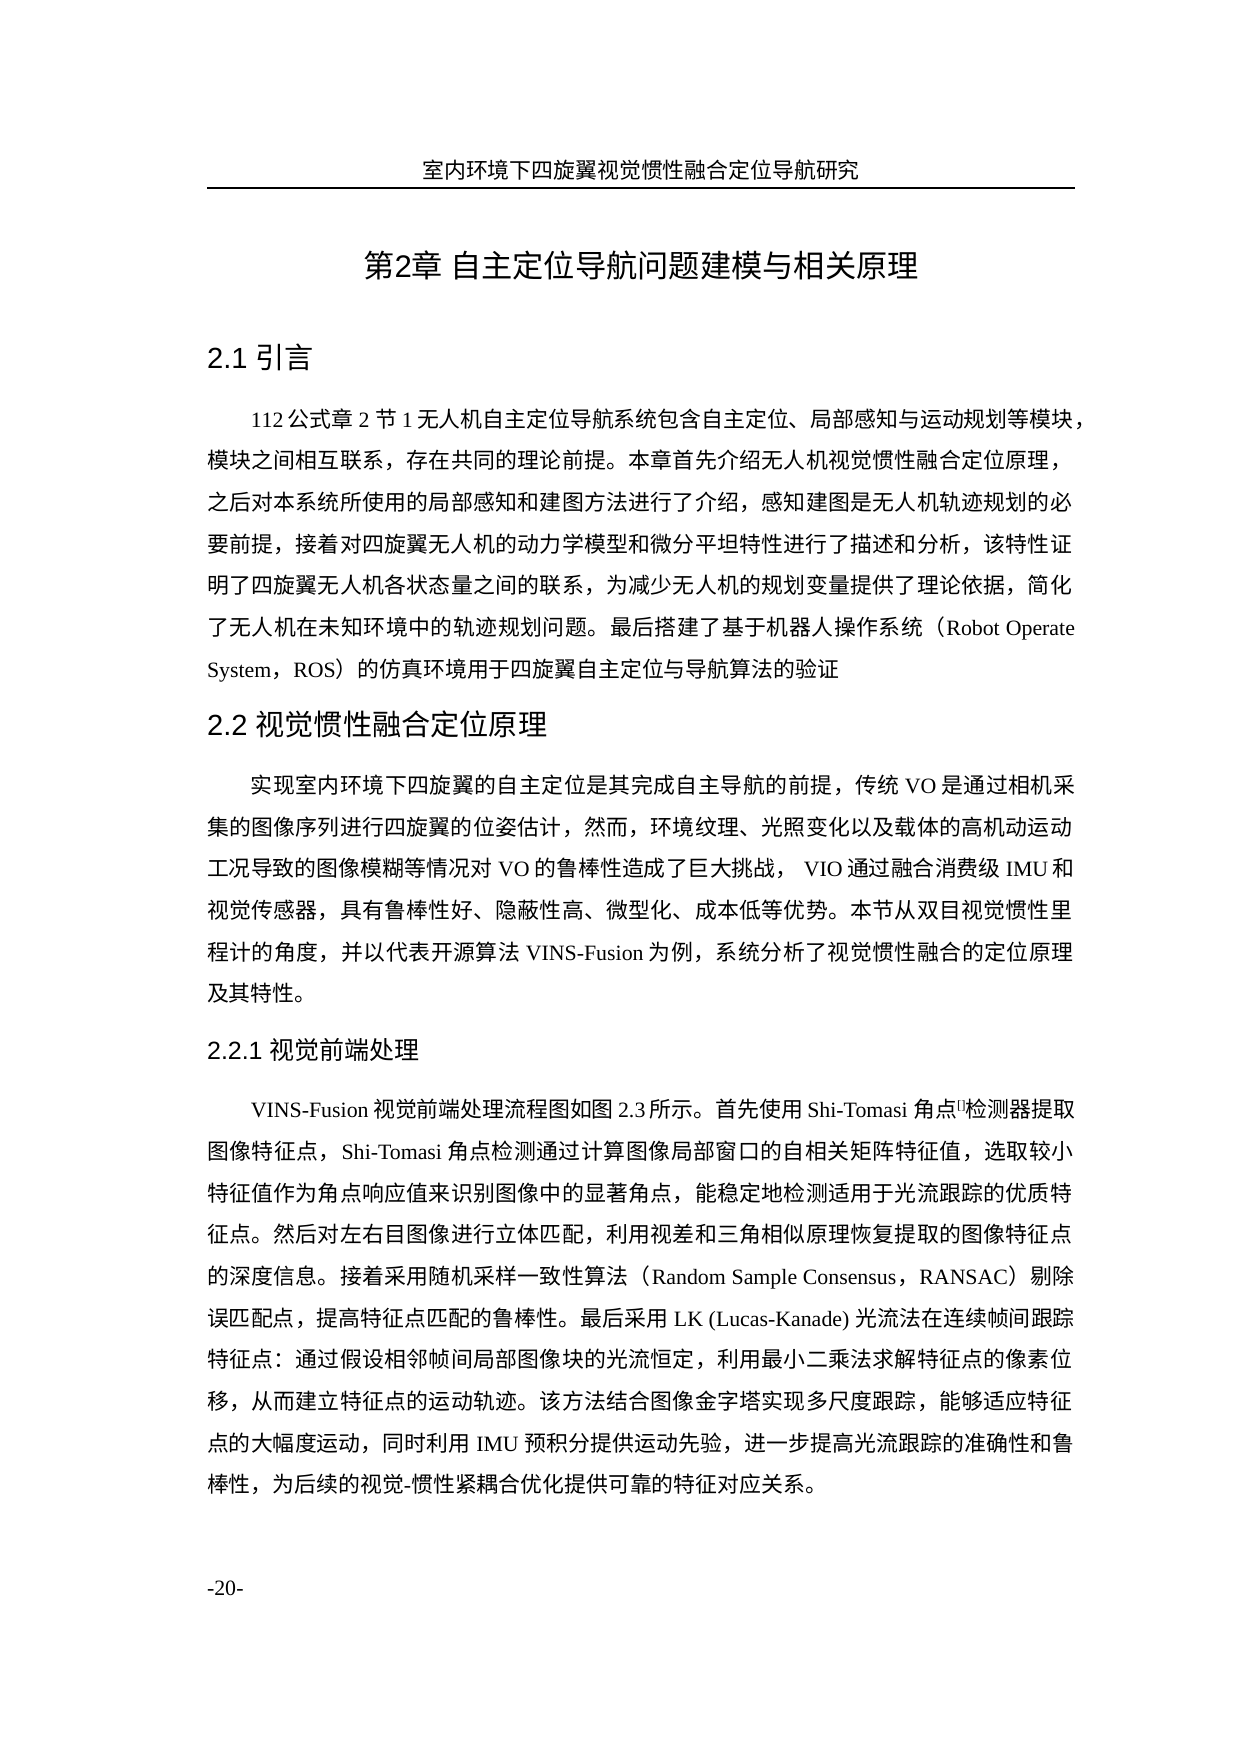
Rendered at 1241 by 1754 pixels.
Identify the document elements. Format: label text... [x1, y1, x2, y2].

text 无人机自主定位导航系统包含自主定位、局部感知与运动规划等模块，模块之间相互联系，存在共同的理论前提。本章首先介绍无人机视觉惯性融合定位原理，之后对本系统所使用的局部感知和建图方法进行了介绍，感知建图是无人机轨迹规划的必要前提，接着对四旋翼无人机的动力学模型和微分平坦特性进行了描述和分析，该特性证明了四旋翼无人机各状态量之间的联系，为减少无人机的规划变量提供了理论依据，简化了无人机在未知环境中的轨迹规划问题。最后搭建了基于机器人操作系统（Robot Operate System，ROS）的仿真环境用于四旋翼自主定位与导航算法的验证 [207, 394, 1075, 685]
subtitle 视觉惯性融合定位原理 [207, 702, 1075, 743]
subtitle 自主定位导航问题建模与相关原理 [207, 244, 1075, 286]
subtitle 视觉前端处理 [207, 1026, 1075, 1068]
subtitle 引言 [207, 336, 1075, 377]
text 实现室内环境下四旋翼的自主定位是其完成自主导航的前提，传统VO是通过相机采集的图像序列进行四旋翼的位姿估计，然而，环境纹理、光照变化以及载体的高机动运动工况导致的图像模糊等情况对VO的鲁棒性造成了巨大挑战， VIO通过融合消费级IMU和视觉传感器，具有鲁棒性好、隐蔽性高、微型化、成本低等优势。本节从双目视觉惯性里程计的角度，并以代表开源算法VINS-Fusion为例，系统分析了视觉惯性融合的定位原理及其特性。 [207, 760, 1075, 1010]
